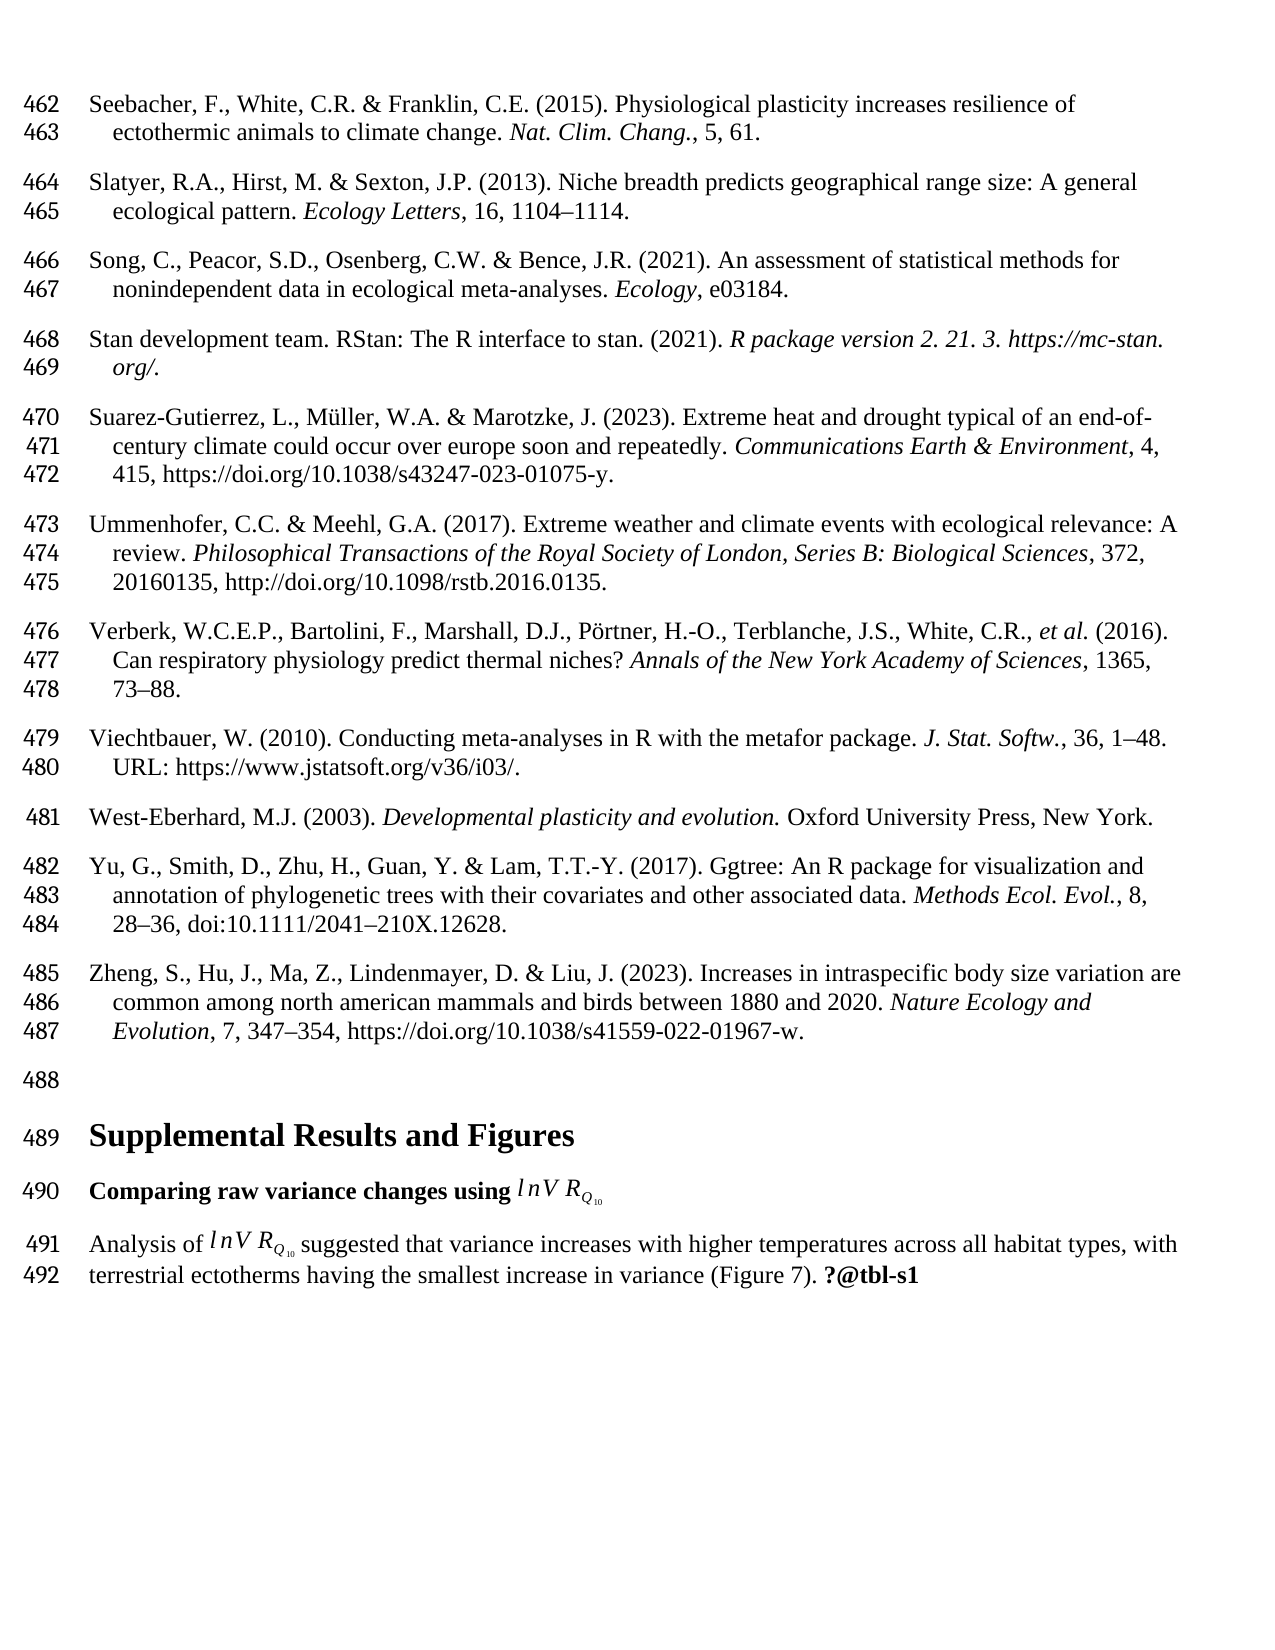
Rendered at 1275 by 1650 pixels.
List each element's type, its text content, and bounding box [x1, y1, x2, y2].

text Suarez-Gutierrez, L., Müller, W.A. & Marotzke, J. (2023). Extreme heat and drought typical of an end-of-century climate could occur over europe soon and repeatedly. Communications Earth & Environment, 4, 415, https://doi.org/10.1038/s43247-023-01075-y. [89, 402, 1186, 488]
text Slatyer, R.A., Hirst, M. & Sexton, J.P. (2013). Niche breadth predicts geographical range size: A general ecological pattern. Ecology Letters, 16, 1104–1114. [89, 167, 1186, 224]
text Analysis of suggested that variance increases with higher temperatures across all habitat types, with terrestrial ectotherms having the smallest increase in variance (Figure 7). ?@tbl-s1 [89, 1226, 1186, 1289]
text Song, C., Peacor, S.D., Osenberg, C.W. & Bence, J.R. (2021). An assessment of statistical methods for nonindependent data in ecological meta-analyses. Ecology, e03184. [89, 245, 1186, 303]
subtitle Supplemental Results and Figures [89, 1115, 1186, 1153]
text Zheng, S., Hu, J., Ma, Z., Lindenmayer, D. & Liu, J. (2023). Increases in intraspecific body size variation are common among north american mammals and birds between 1880 and 2020. Nature Ecology and Evolution, 7, 347–354, https://doi.org/10.1038/s41559-022-01967-w. [89, 958, 1186, 1044]
text Viechtbauer, W. (2010). Conducting meta-analyses in R with the metafor package. J. Stat. Softw., 36, 1–48. URL: https://www.jstatsoft.org/v36/i03/. [89, 723, 1186, 781]
text Stan development team. RStan: The R interface to stan. (2021). R package version 2. 21. 3. https://mc-stan. org/. [89, 324, 1186, 381]
text Ummenhofer, C.C. & Meehl, G.A. (2017). Extreme weather and climate events with ecological relevance: A review. Philosophical Transactions of the Royal Society of London, Series B: Biological Sciences, 372, 20160135, http://doi.org/10.1098/rstb.2016.0135. [89, 509, 1186, 595]
text West-Eberhard, M.J. (2003). Developmental plasticity and evolution. Oxford University Press, New York. [89, 802, 1186, 830]
text Yu, G., Smith, D., Zhu, H., Guan, Y. & Lam, T.T.-Y. (2017). Ggtree: An R package for visualization and annotation of phylogenetic trees with their covariates and other associated data. Methods Ecol. Evol., 8, 28–36, doi:10.1111/2041–210X.12628. [89, 851, 1186, 937]
text Verberk, W.C.E.P., Bartolini, F., Marshall, D.J., Pörtner, H.-O., Terblanche, J.S., White, C.R., et al. (2016). Can respiratory physiology predict thermal niches? Annals of the New York Academy of Sciences, 1365, 73–88. [89, 616, 1186, 702]
text Seebacher, F., White, C.R. & Franklin, C.E. (2015). Physiological plasticity increases resilience of ectothermic animals to climate change. Nat. Clim. Chang., 5, 61. [89, 89, 1186, 146]
subtitle Comparing raw variance changes using [89, 1174, 1186, 1208]
